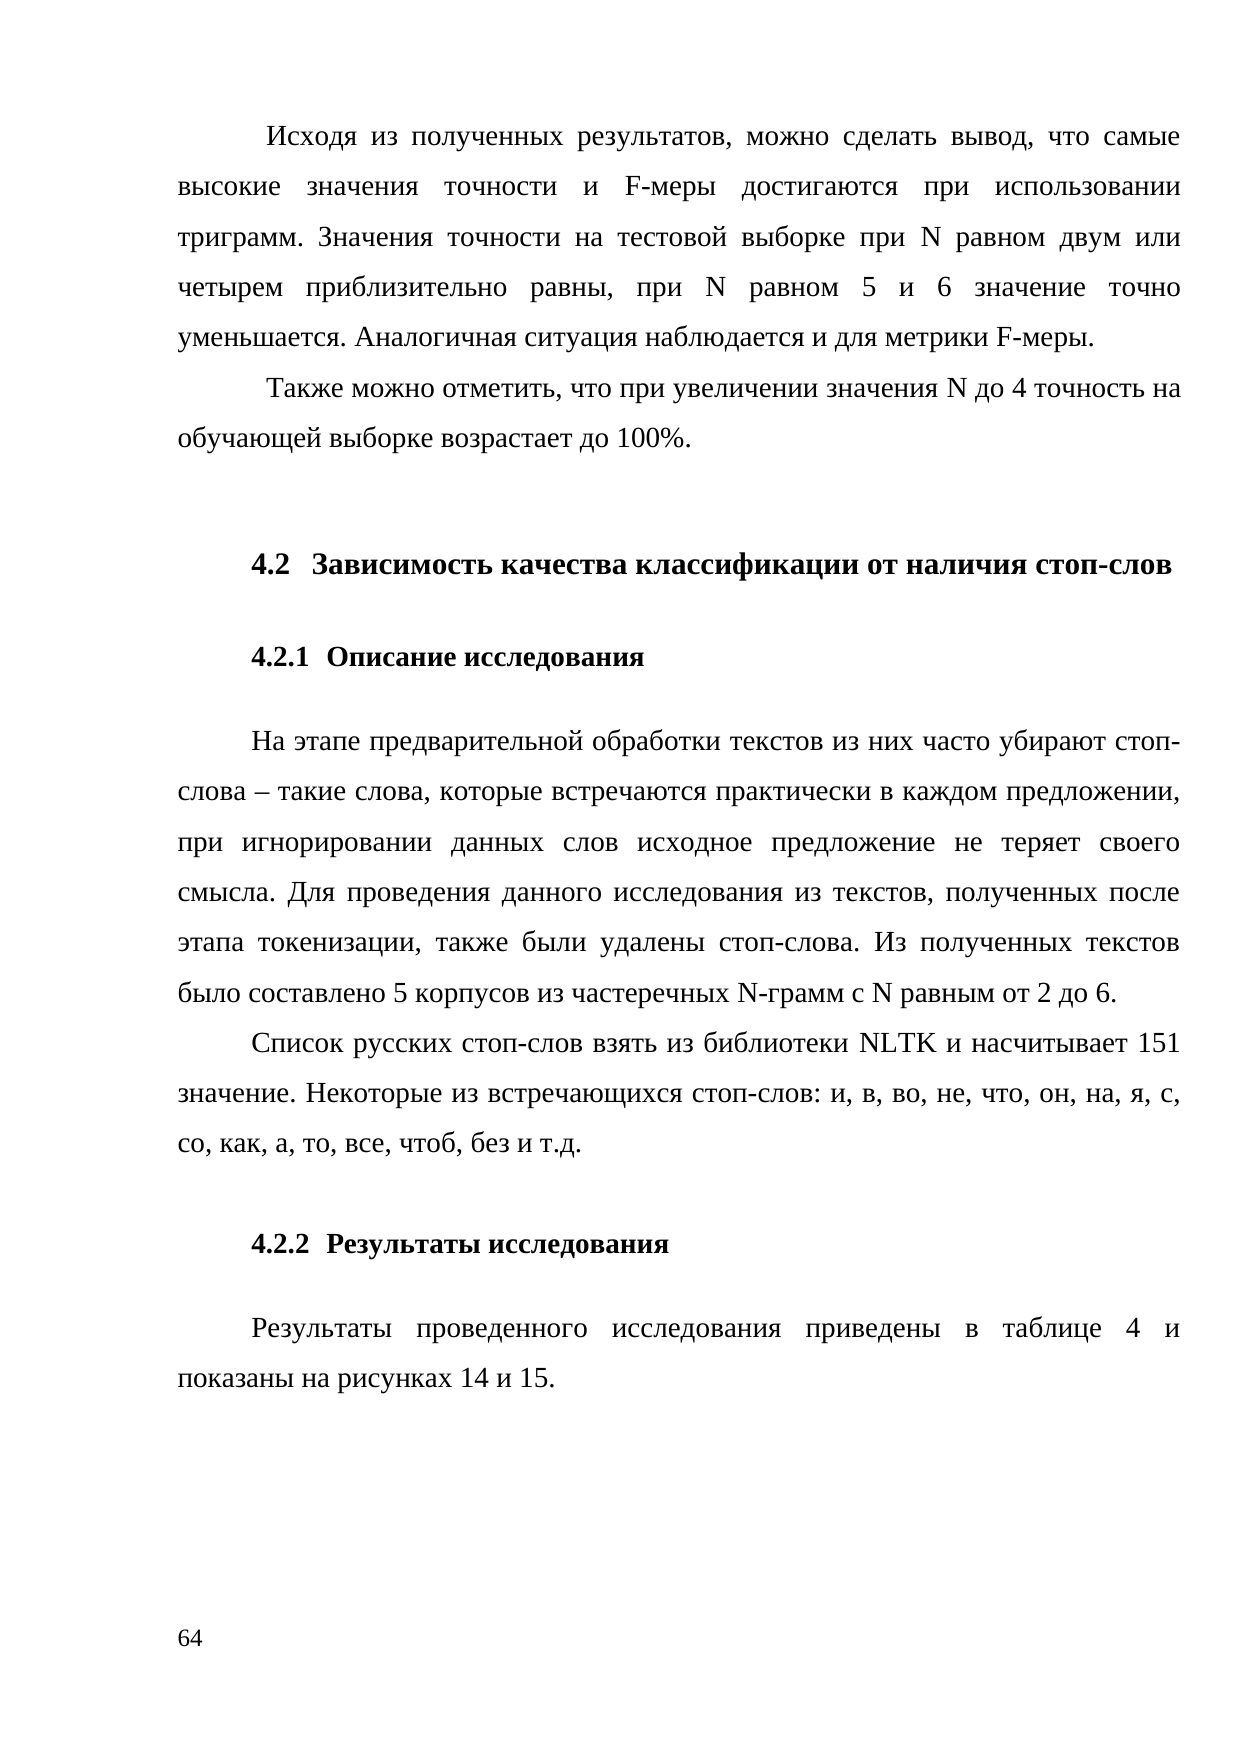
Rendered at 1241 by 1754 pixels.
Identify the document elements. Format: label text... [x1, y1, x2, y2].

text На этапе предварительной обработки текстов из них часто убирают стоп-слова – такие слова, которые встречаются практически в каждом предложении, при игнорировании данных слов исходное предложение не теряет своего смысла. Для проведения данного исследования из текстов, полученных после этапа токенизации, также были удалены стоп-слова. Из полученных текстов было составлено 5 корпусов из частеречных N-грамм с N равным от 2 до 6. [177, 723, 1181, 1008]
text Также можно отметить, что при увеличении значения N до 4 точность на обучающей выборке возрастает до 100%. [177, 370, 1181, 453]
subtitle Описание исследования [251, 639, 1181, 673]
text Список русских стоп-слов взять из библиотеки NLTK и насчитывает 151 значение. Некоторые из встречающихся стоп-слов: и, в, во, не, что, он, на, я, с, со, как, а, то, все, чтоб, без и т.д. [177, 1025, 1181, 1159]
text Исходя из полученных результатов, можно сделать вывод, что самые высокие значения точности и F-меры достигаются при использовании триграмм. Значения точности на тестовой выборке при N равном двум или четырем приблизительно равны, при N равном 5 и 6 значение точно уменьшается. Аналогичная ситуация наблюдается и для метрики F-меры. [177, 118, 1181, 353]
subtitle Зависимость качества классификации от наличия стоп-слов [251, 546, 1181, 582]
subtitle Результаты исследования [251, 1226, 1181, 1260]
text Результаты проведенного исследования приведены в таблице 4 и показаны на рисунках 14 и 15. [177, 1310, 1181, 1394]
